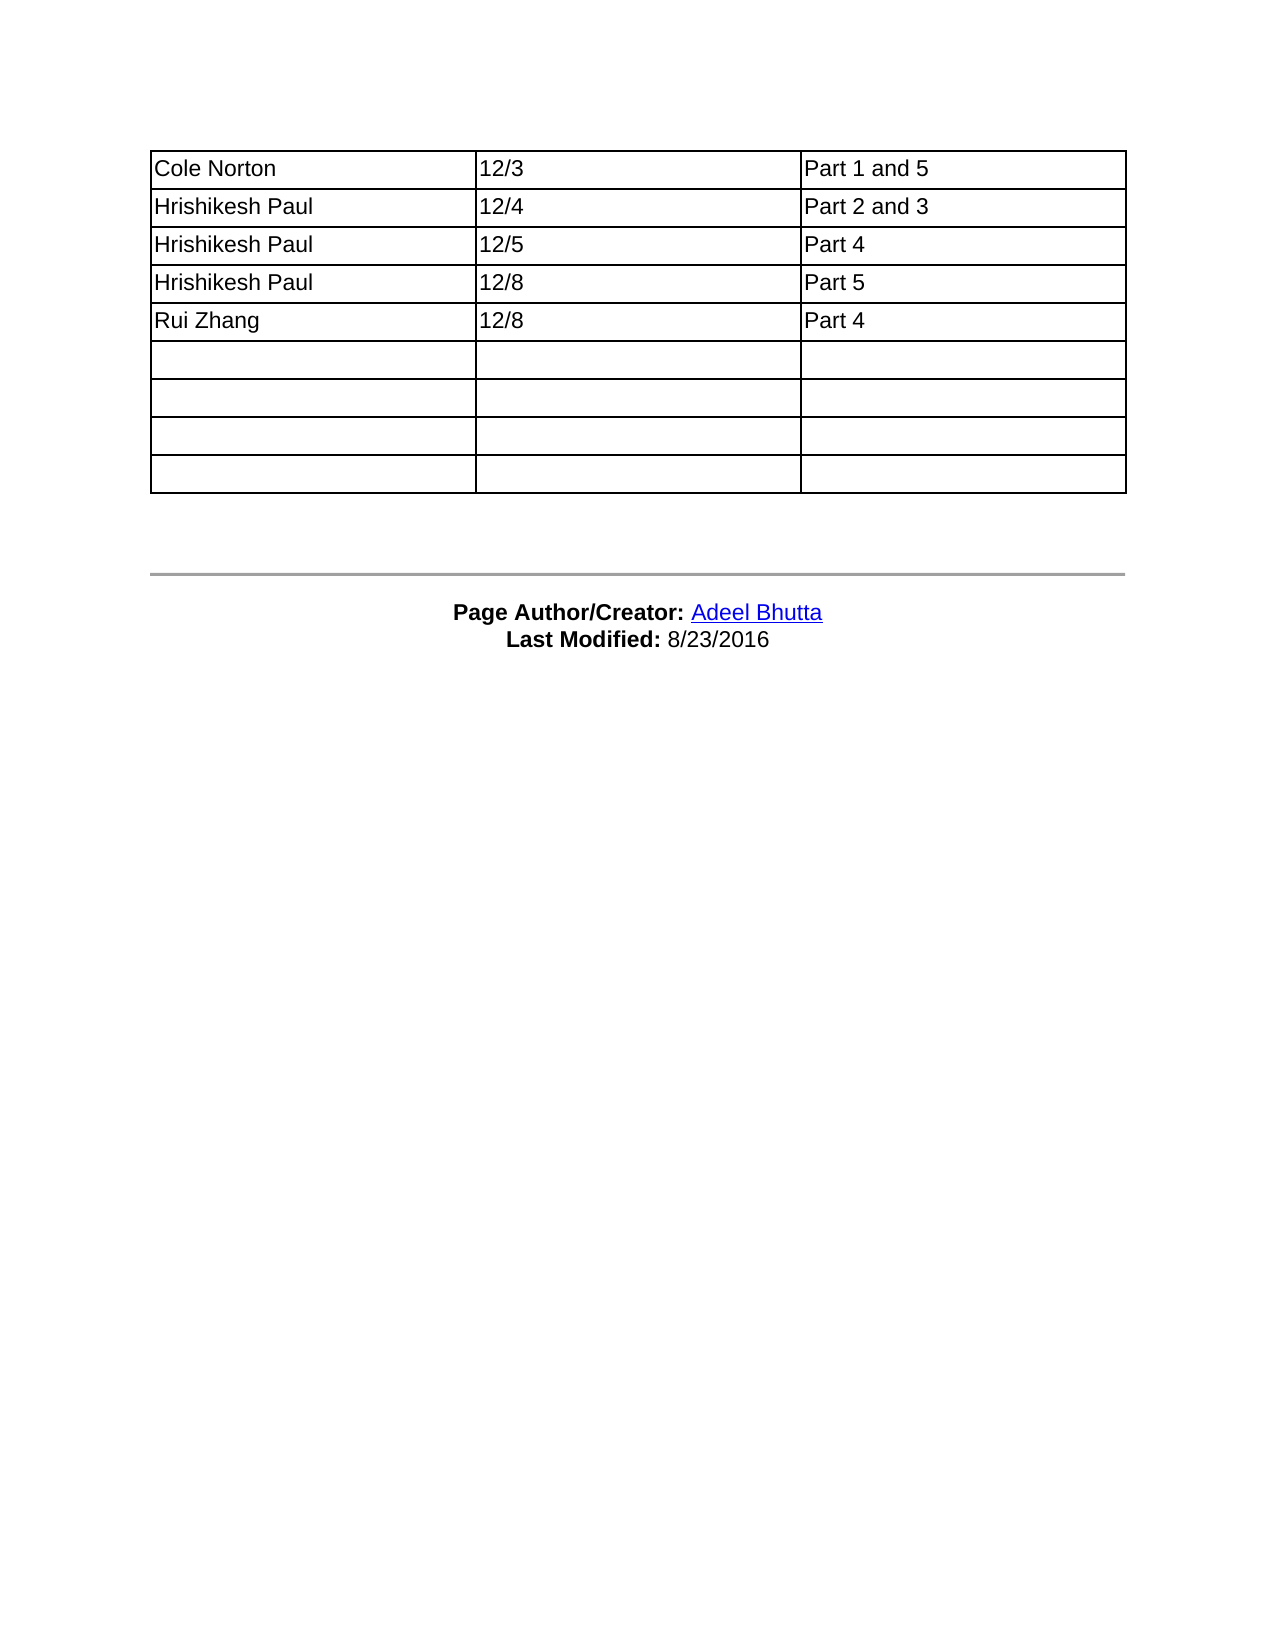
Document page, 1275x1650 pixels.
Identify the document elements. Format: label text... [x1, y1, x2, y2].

table_cell 12/4 [477, 190, 800, 226]
table_cell [802, 380, 1125, 416]
text Page Author/Creator: Adeel Bhutta [150, 576, 1125, 626]
table_cell Part 1 and 5 [802, 152, 1125, 188]
table_cell 12/5 [477, 228, 800, 264]
table_cell Hrishikesh Paul [152, 228, 475, 264]
table_cell Hrishikesh Paul [152, 190, 475, 226]
table_cell Cole Norton [152, 152, 475, 188]
table_cell 12/8 [477, 266, 800, 302]
table_cell 12/8 [477, 304, 800, 340]
table_cell 12/3 [477, 152, 800, 188]
table_cell [152, 380, 475, 416]
table_cell Hrishikesh Paul [152, 266, 475, 302]
table_cell [802, 456, 1125, 492]
table_cell Part 4 [802, 228, 1125, 264]
table_cell [477, 342, 800, 378]
table_cell [477, 456, 800, 492]
table_cell [152, 418, 475, 454]
table_cell [802, 418, 1125, 454]
table_cell [477, 380, 800, 416]
table_cell [152, 342, 475, 378]
text Last Modified: 8/23/2016 [150, 626, 1125, 652]
table_cell Part 5 [802, 266, 1125, 302]
table_cell [477, 418, 800, 454]
table_cell Part 2 and 3 [802, 190, 1125, 226]
table_cell [152, 456, 475, 492]
table_cell Part 4 [802, 304, 1125, 340]
table_cell [802, 342, 1125, 378]
table_cell Rui Zhang [152, 304, 475, 340]
